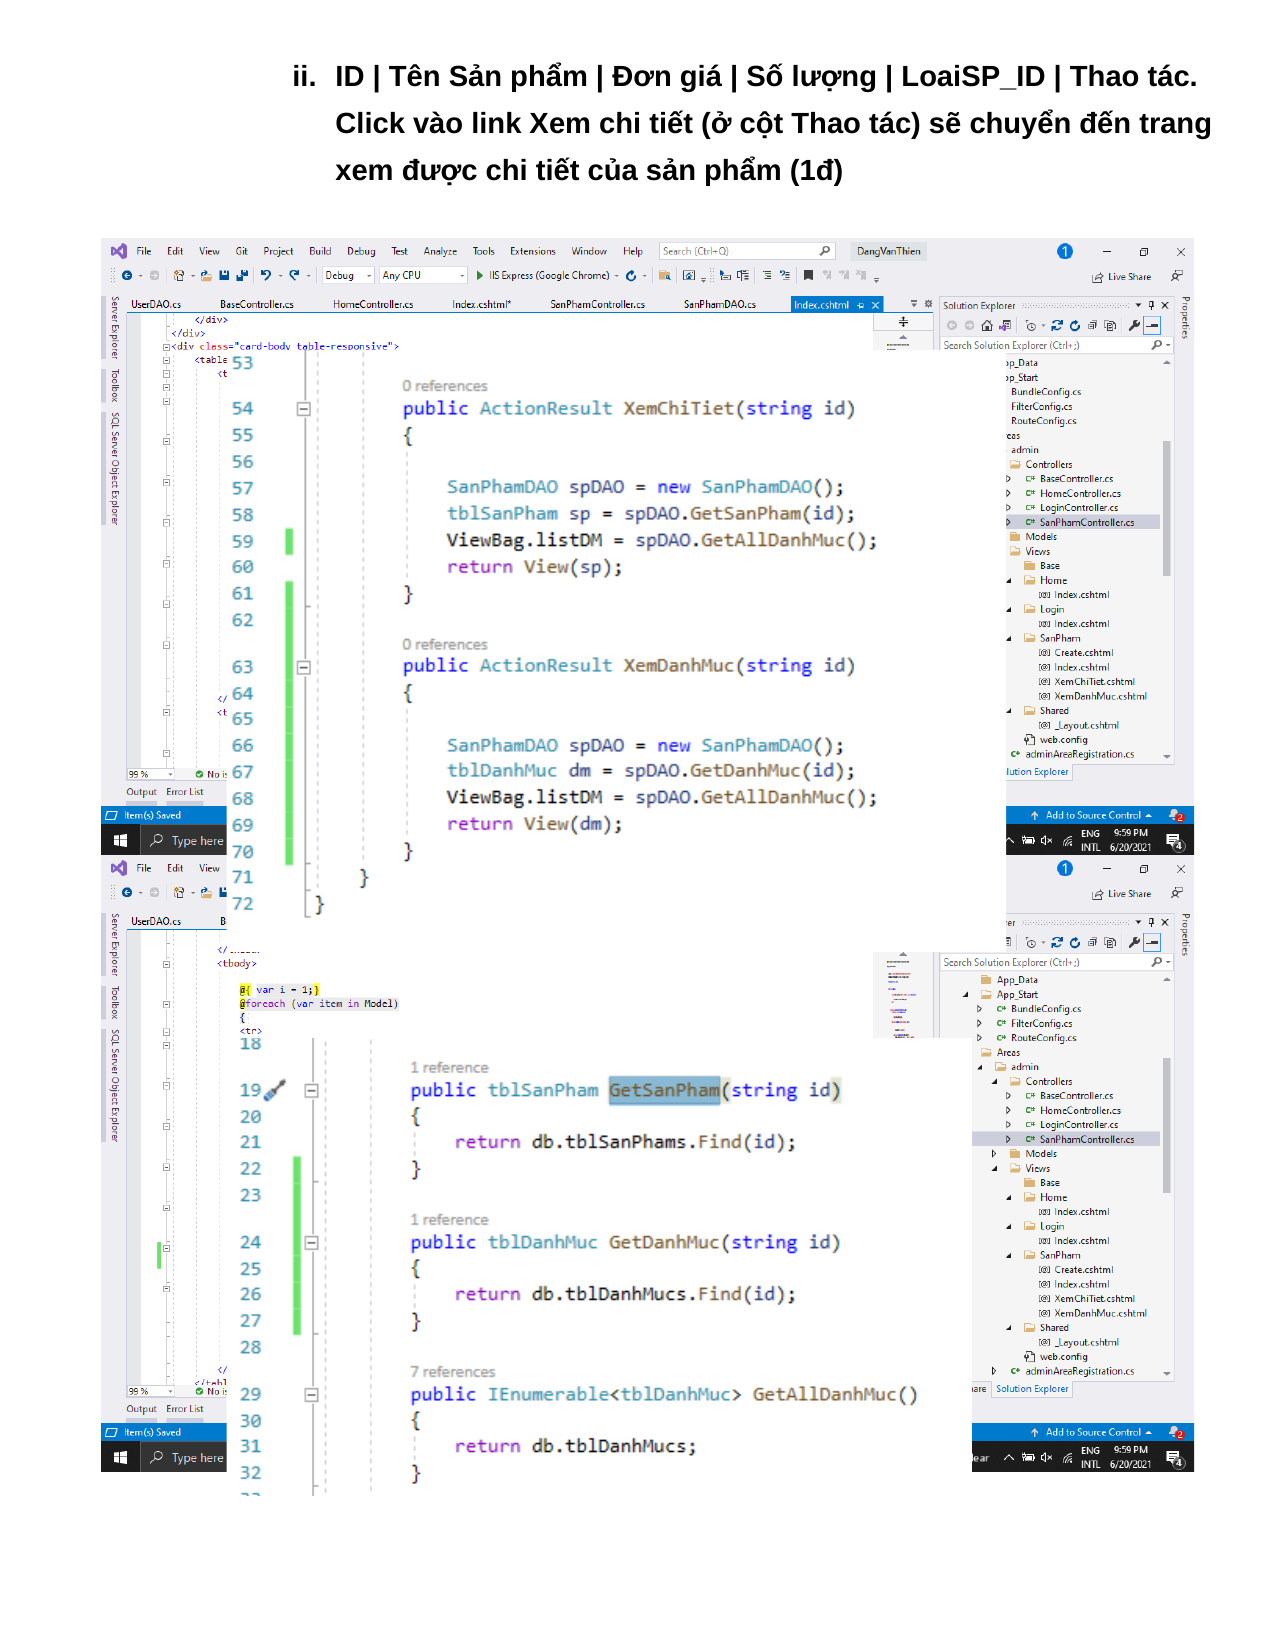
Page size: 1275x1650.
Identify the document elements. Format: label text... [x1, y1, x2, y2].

picture [101, 238, 1195, 1493]
list ID | Tên Sản phẩm | Đơn giá | Số lượng | LoaiSP_ID | Thao tác. Click vào link Xem chi tiết (ở cột Thao tác) sẽ chuyển đến trang xem được chi tiết của sản phẩm (1đ) [316, 59, 1216, 186]
